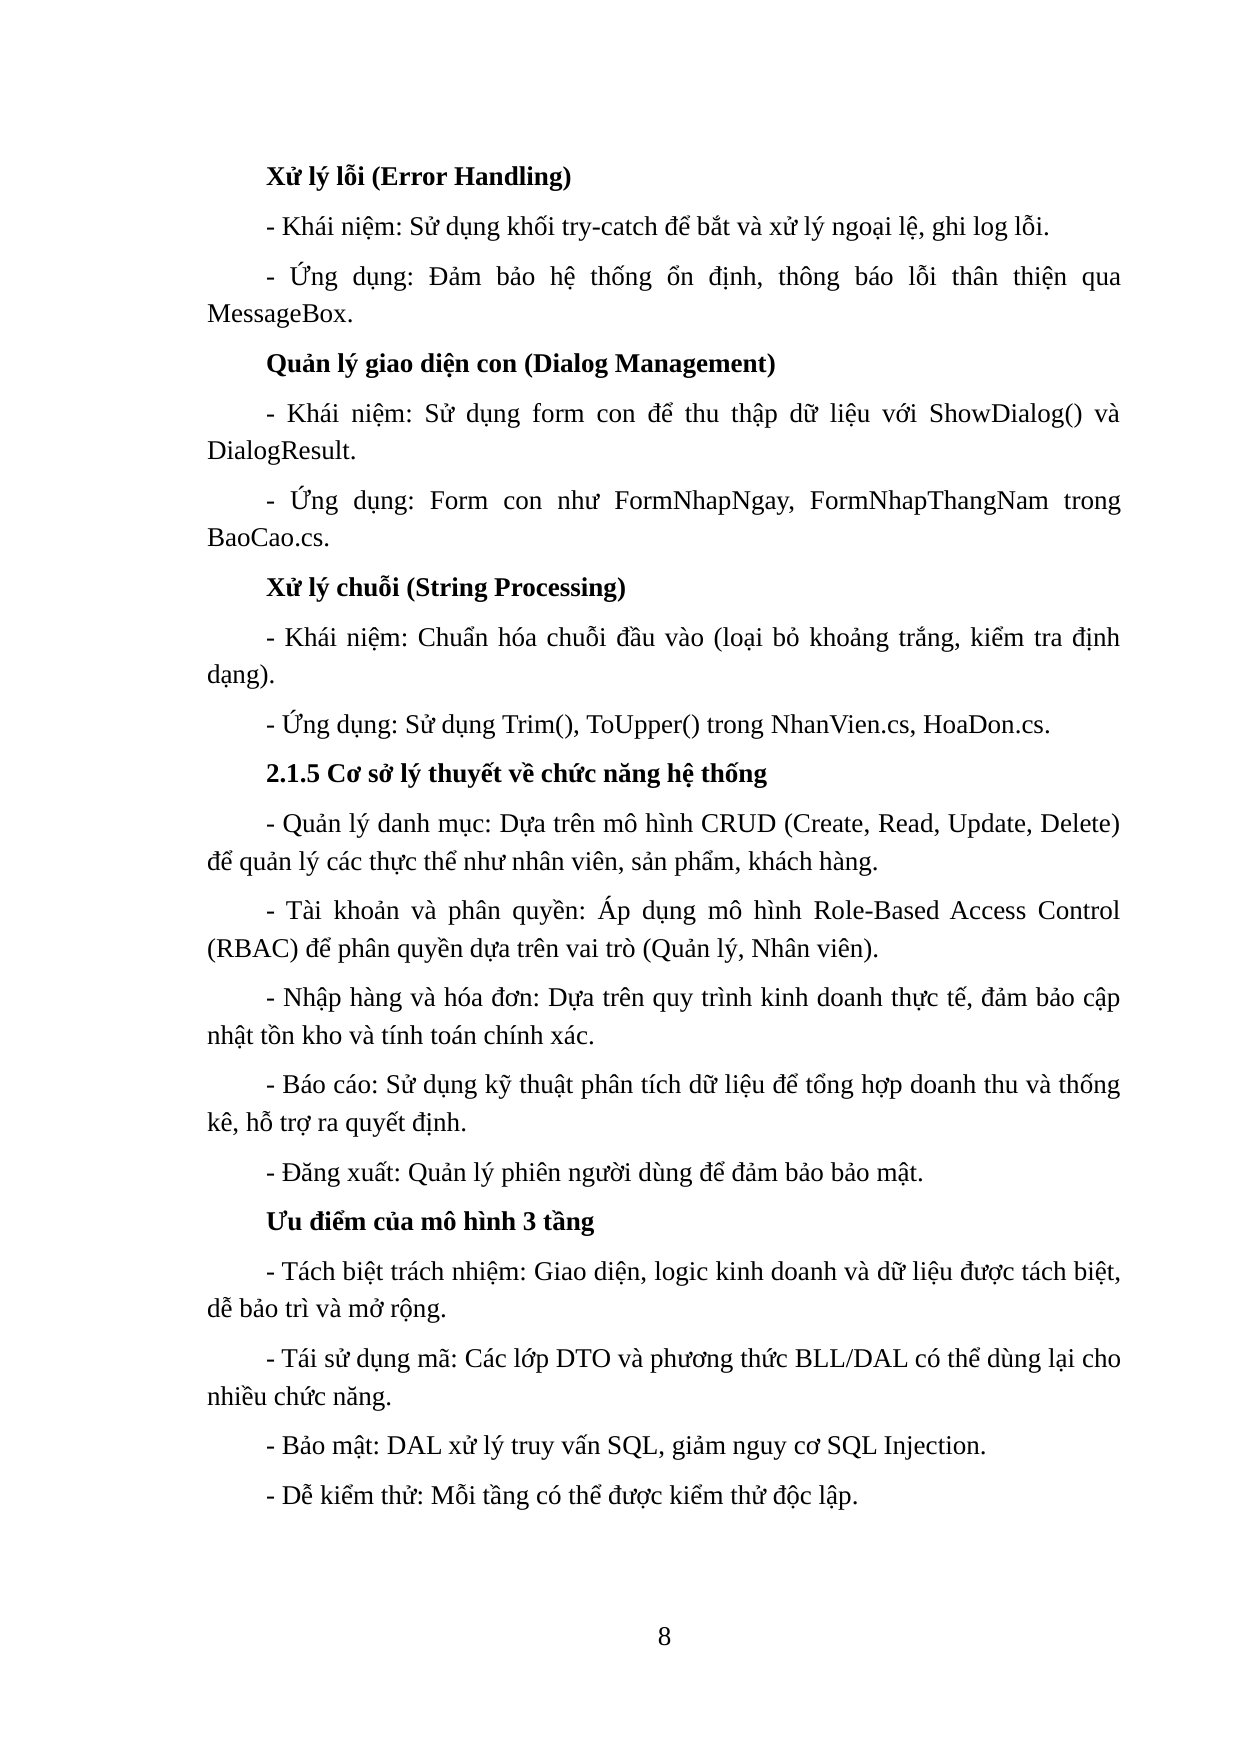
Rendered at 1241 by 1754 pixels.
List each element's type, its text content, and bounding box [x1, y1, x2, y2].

text - Tài khoản và phân quyền: Áp dụng mô hình Role-Based Access Control (RBAC) để phân quyền dựa trên vai trò (Quản lý, Nhân viên). [207, 894, 1122, 963]
text - Tái sử dụng mã: Các lớp DTO và phương thức BLL/DAL có thể dùng lại cho nhiều chức năng. [207, 1342, 1122, 1411]
text - Khái niệm: Chuẩn hóa chuỗi đầu vào (loại bỏ khoảng trắng, kiểm tra định dạng). [207, 621, 1122, 689]
text - Báo cáo: Sử dụng kỹ thuật phân tích dữ liệu để tổng hợp doanh thu và thống kê, hỗ trợ ra quyết định. [207, 1068, 1122, 1137]
text - Tách biệt trách nhiệm: Giao diện, logic kinh doanh và dữ liệu được tách biệt, dễ bảo trì và mở rộng. [207, 1255, 1122, 1324]
text - Quản lý danh mục: Dựa trên mô hình CRUD (Create, Read, Update, Delete) để quản lý các thực thể như nhân viên, sản phẩm, khách hàng. [207, 807, 1122, 876]
text Quản lý giao diện con (Dialog Management) [207, 347, 1122, 378]
text - Nhập hàng và hóa đơn: Dựa trên quy trình kinh doanh thực tế, đảm bảo cập nhật tồn kho và tính toán chính xác. [207, 981, 1122, 1050]
text Xử lý lỗi (Error Handling) [207, 160, 1122, 191]
text - Đăng xuất: Quản lý phiên người dùng để đảm bảo bảo mật. [207, 1156, 1122, 1187]
subtitle 2.1.5 Cơ sở lý thuyết về chức năng hệ thống [266, 757, 1122, 789]
text Ưu điểm của mô hình 3 tầng [207, 1205, 1122, 1237]
text - Khái niệm: Sử dụng khối try-catch để bắt và xử lý ngoại lệ, ghi log lỗi. [207, 210, 1122, 241]
text - Khái niệm: Sử dụng form con để thu thập dữ liệu với ShowDialog() và DialogResult. [207, 397, 1122, 465]
text - Dễ kiểm thử: Mỗi tầng có thể được kiểm thử độc lập. [207, 1479, 1122, 1510]
text - Ứng dụng: Đảm bảo hệ thống ổn định, thông báo lỗi thân thiện qua MessageBox. [207, 260, 1122, 328]
text - Ứng dụng: Form con như FormNhapNgay, FormNhapThangNam trong BaoCao.cs. [207, 484, 1122, 552]
text Xử lý chuỗi (String Processing) [207, 571, 1122, 602]
text - Bảo mật: DAL xử lý truy vấn SQL, giảm nguy cơ SQL Injection. [207, 1429, 1122, 1461]
text - Ứng dụng: Sử dụng Trim(), ToUpper() trong NhanVien.cs, HoaDon.cs. [207, 708, 1122, 739]
